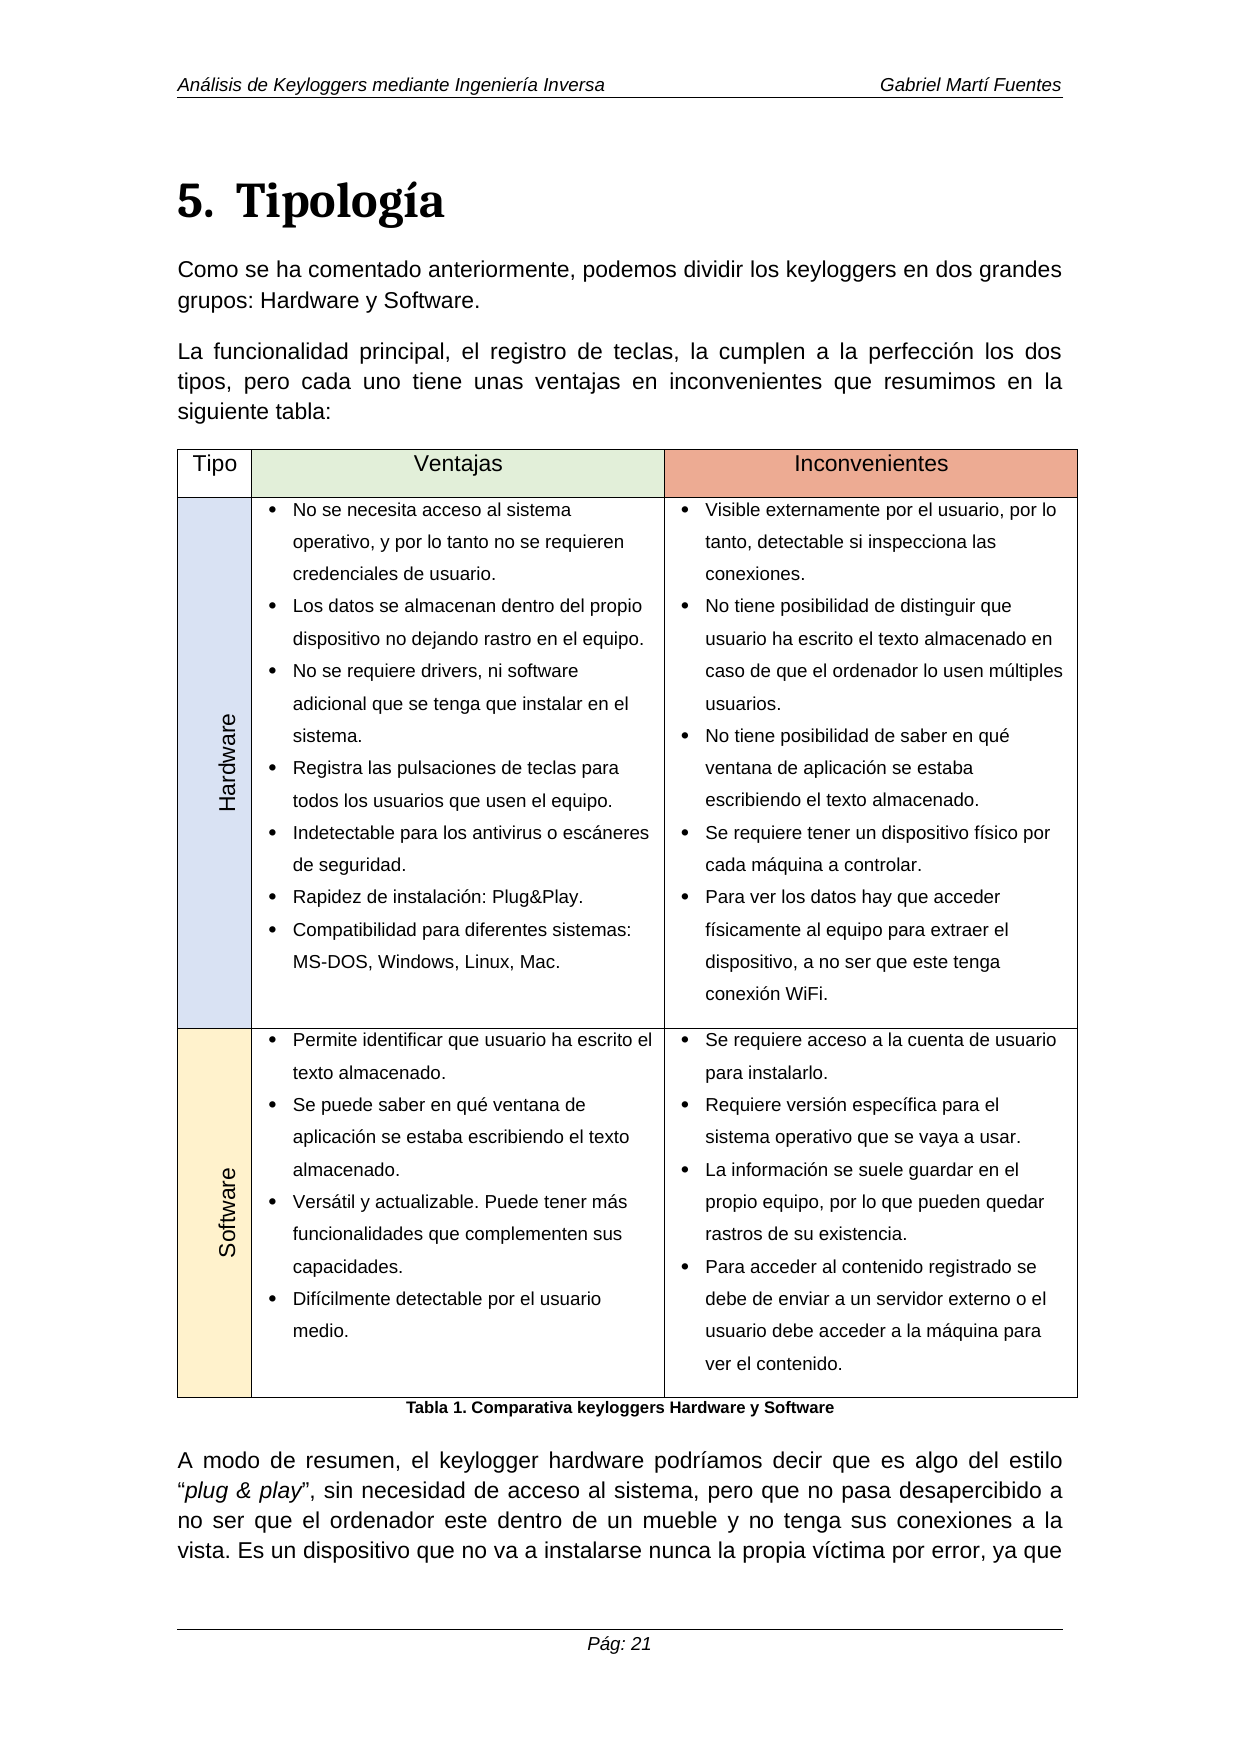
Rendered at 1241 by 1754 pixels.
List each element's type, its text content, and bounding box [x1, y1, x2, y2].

text Como se ha comentado anteriormente, podemos dividir los keyloggers en dos grandes grupos: Hardware y Software. [177, 256, 1063, 313]
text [177, 1447, 1063, 1563]
table_cell Permite identificar que usuario ha escrito el texto almacenado. Se puede saber en qué ventana de aplicación se estaba escribiendo el texto almacenado. Versátil y actualizable. Puede tener más funcionalidades que complementen sus capacidades. Difícilmente detectable por el usuario medio. [252, 1029, 664, 1397]
table_cell Se requiere acceso a la cuenta de usuario para instalarlo. Requiere versión específica para el sistema operativo que se vaya a usar. La información se suele guardar en el propio equipo, por lo que pueden quedar rastros de su existencia. Para acceder al contenido registrado se debe de enviar a un servidor externo o el usuario debe acceder a la máquina para ver el contenido. [665, 1029, 1077, 1397]
table_header Inconvenientes [665, 450, 1077, 497]
table_header Tipo [178, 450, 251, 497]
subtitle Tipología [177, 173, 1063, 230]
table_header Ventajas [252, 450, 664, 497]
table_cell Hardware [178, 498, 251, 1028]
table_cell Visible externamente por el usuario, por lo tanto, detectable si inspecciona las conexiones. No tiene posibilidad de distinguir que usuario ha escrito el texto almacenado en caso de que el ordenador lo usen múltiples usuarios. No tiene posibilidad de saber en qué ventana de aplicación se estaba escribiendo el texto almacenado. Se requiere tener un dispositivo físico por cada máquina a controlar. Para ver los datos hay que acceder físicamente al equipo para extraer el dispositivo, a no ser que este tenga conexión WiFi. [665, 498, 1077, 1028]
table_cell No se necesita acceso al sistema operativo, y por lo tanto no se requieren credenciales de usuario. Los datos se almacenan dentro del propio dispositivo no dejando rastro en el equipo. No se requiere drivers, ni software adicional que se tenga que instalar en el sistema. Registra las pulsaciones de teclas para todos los usuarios que usen el equipo. Indetectable para los antivirus o escáneres de seguridad. Rapidez de instalación: Plug&Play. Compatibilidad para diferentes sistemas: MS-DOS, Windows, Linux, Mac. [252, 498, 664, 1028]
table_cell Software [178, 1029, 251, 1397]
text La funcionalidad principal, el registro de teclas, la cumplen a la perfección los dos tipos, pero cada uno tiene unas ventajas en inconvenientes que resumimos en la siguiente tabla: [177, 338, 1063, 424]
text Tabla 1. Comparativa keyloggers Hardware y Software [177, 1398, 1063, 1417]
